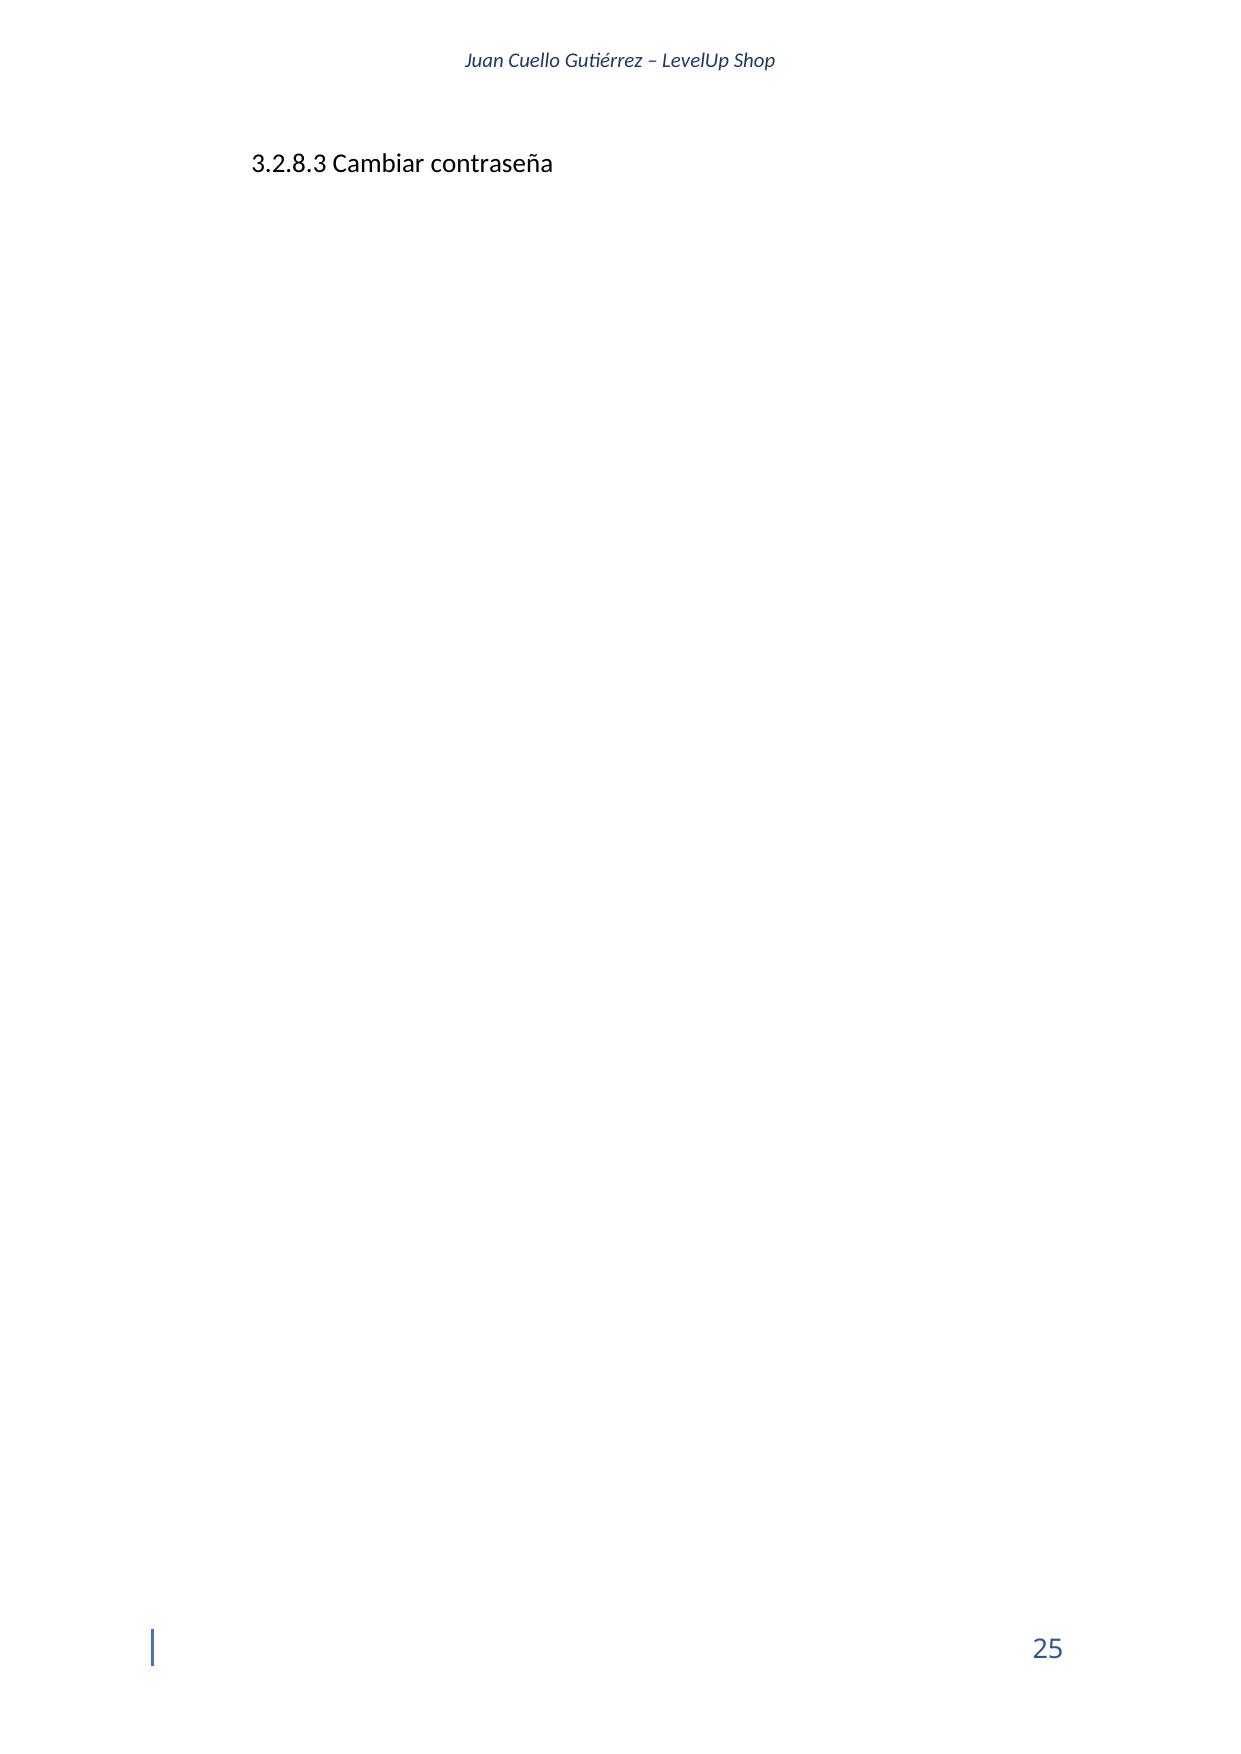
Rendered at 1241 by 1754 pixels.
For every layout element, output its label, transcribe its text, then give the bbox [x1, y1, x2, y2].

text 3.2.8.3 Cambiar contraseña [177, 148, 1063, 179]
